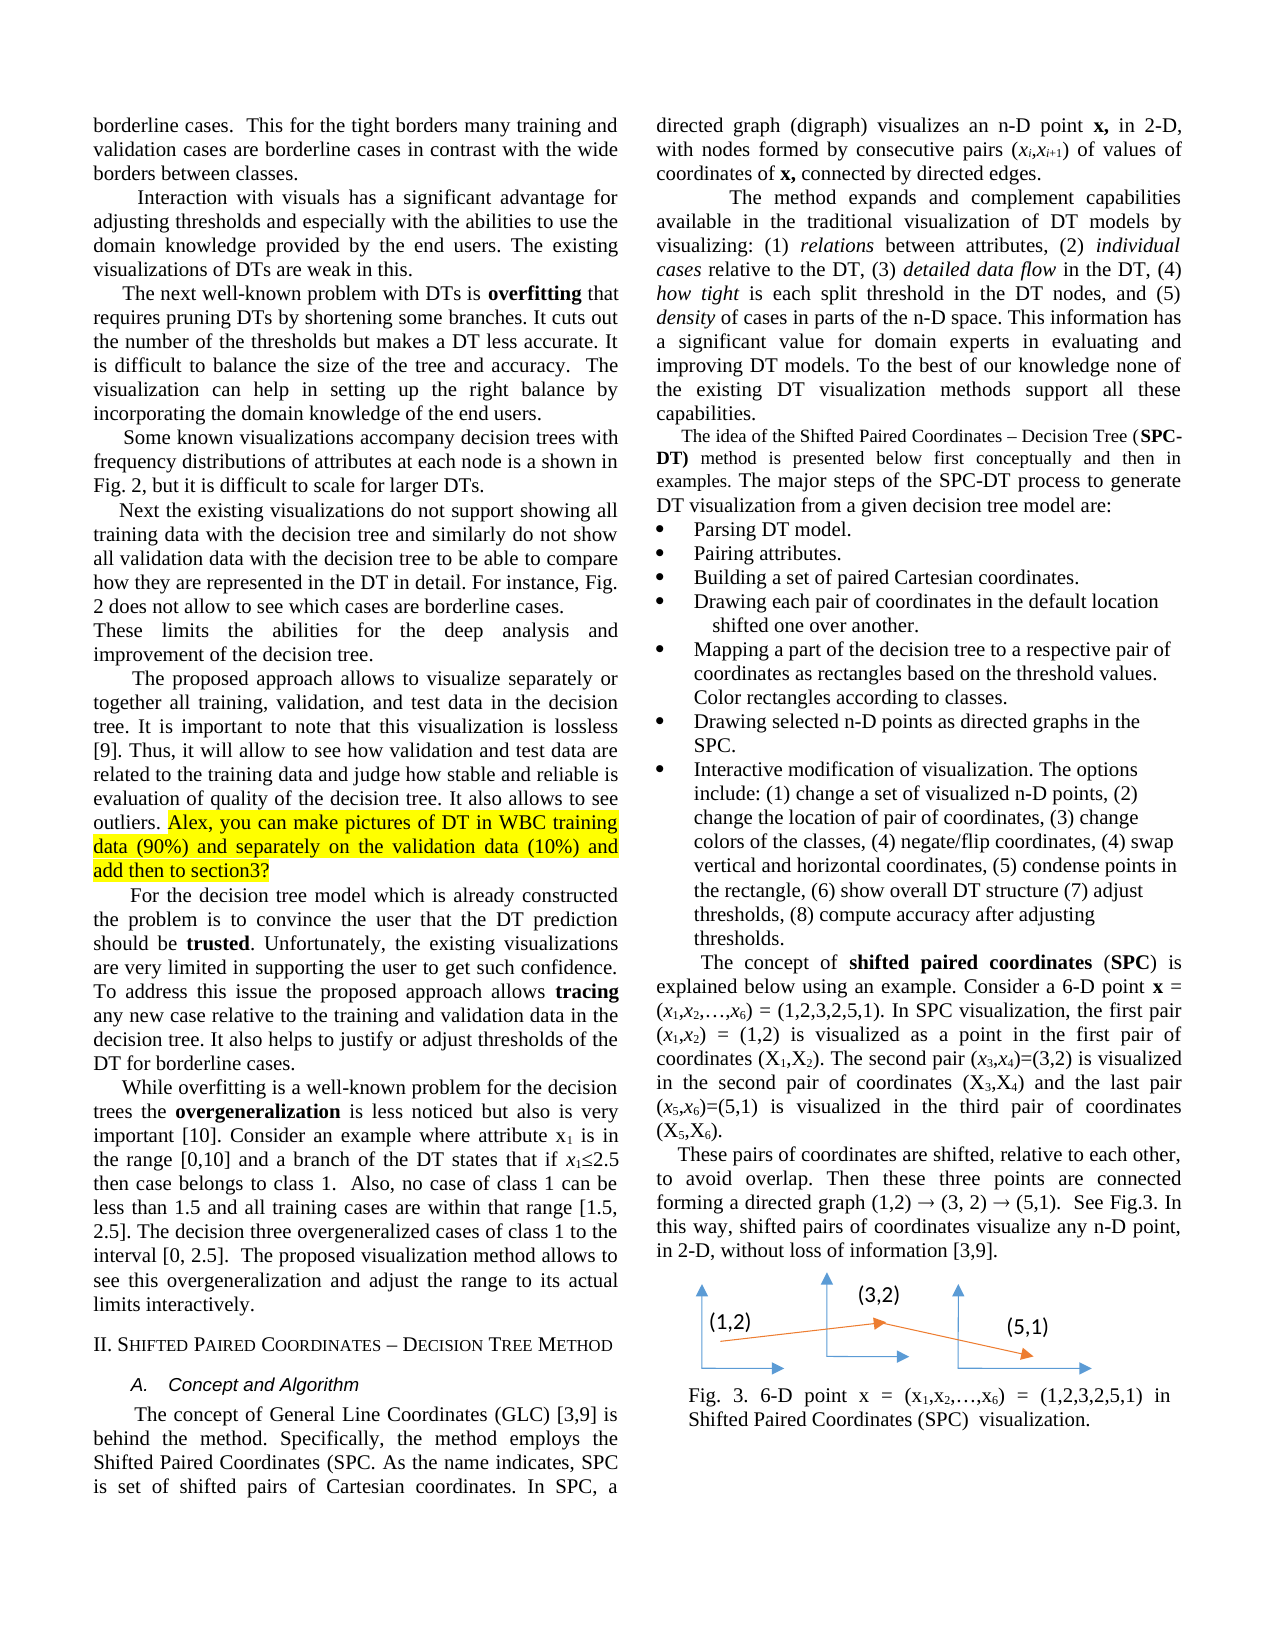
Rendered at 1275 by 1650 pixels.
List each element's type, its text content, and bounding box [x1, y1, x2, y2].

list Parsing DT model. [656, 517, 1182, 541]
text shifted one over another. [694, 613, 1182, 637]
text The next well-known problem with DTs is overfitting that requires pruning DTs by shortening some branches. It cuts out the number of the thresholds but makes a DT less accurate. It is difficult to balance the size of the tree and accuracy. The visualization can help in setting up the right balance by incorporating the domain knowledge of the end users. [93, 281, 619, 425]
text For the decision tree model which is already constructed the problem is to convince the user that the DT prediction should be trusted. Unfortunately, the existing visualizations are very limited in supporting the user to get such confidence. To address this issue the proposed approach allows tracing any new case relative to the training and validation data in the decision tree. It also helps to justify or adjust thresholds of the DT for borderline cases. [93, 882, 619, 1075]
text These pairs of coordinates are shifted, relative to each other, to avoid overlap. Then these three points are connected forming a directed graph (1,2) (3, 2) (5,1). See Fig.3. In this way, shifted pairs of coordinates visualize any n-D point, in 2-D, without loss of information [3,9]. [656, 1142, 1182, 1262]
text Next the existing visualizations do not support showing all training data with the decision tree and similarly do not show all validation data with the decision tree to be able to compare how they are represented in the DT in detail. For instance, Fig. 2 does not allow to see which cases are borderline cases. [93, 497, 619, 618]
list Drawing each pair of coordinates in the default location [656, 589, 1182, 613]
text These limits the abilities for the deep analysis and improvement of the decision tree. [93, 618, 619, 666]
text The concept of General Line Coordinates (GLC) [3,9] is behind the method. Specifically, the method employs the Shifted Paired Coordinates (SPC. As the name indicates, SPC is set of shifted pairs of Cartesian coordinates. In SPC, a directed graph (digraph) visualizes an n-D point x, in 2-D, with nodes formed by consecutive pairs (xi,xi+1) of values of coordinates of x, connected by directed edges. [93, 1402, 619, 1498]
table_header [677, 1263, 1182, 1383]
text Some known visualizations accompany decision trees with frequency distributions of attributes at each node is a shown in Fig. 2, but it is difficult to scale for larger DTs. [93, 425, 619, 497]
subtitle II. Shifted Paired Coordinates – Decision Tree Method [93, 1332, 619, 1356]
list Interactive modification of visualization. The options include: (1) change a set of visualized n-D points, (2) change the location of pair of coordinates, (3) change colors of the classes, (4) negate/flip coordinates, (4) swap vertical and horizontal coordinates, (5) condense points in the rectangle, (6) show overall DT structure (7) adjust thresholds, (8) compute accuracy after adjusting thresholds. [656, 757, 1182, 950]
text The method expands and complement capabilities available in the traditional visualization of DT models by visualizing: (1) relations between attributes, (2) individual cases relative to the DT, (3) detailed data flow in the DT, (4) how tight is each split threshold in the DT nodes, and (5) density of cases in parts of the n-D space. This information has a significant value for domain experts in evaluating and improving DT models. To the best of our knowledge none of the existing DT visualization methods support all these capabilities. [656, 185, 1182, 425]
text The concept of General Line Coordinates (GLC) [3,9] is behind the method. Specifically, the method employs the Shifted Paired Coordinates (SPC. As the name indicates, SPC is set of shifted pairs of Cartesian coordinates. In SPC, a directed graph (digraph) visualizes an n-D point x, in 2-D, with nodes formed by consecutive pairs (xi,xi+1) of values of coordinates of x, connected by directed edges. [656, 112, 1182, 185]
text The concept of shifted paired coordinates (SPC) is explained below using an example. Consider a 6-D point x = (x1,x2,…,x6) = (1,2,3,2,5,1). In SPC visualization, the first pair (x1,x2) = (1,2) is visualized as a point in the first pair of coordinates (X1,X2). The second pair (x3,x4)=(3,2) is visualized in the second pair of coordinates (X3,X4) and the last pair (x5,x6)=(5,1) is visualized in the third pair of coordinates (X5,X6). [656, 950, 1182, 1142]
text The idea of the Shifted Paired Coordinates – Decision Tree (SPC-DT) method is presented below first conceptually and then in examples. The major steps of the SPC-DT process to generate DT visualization from a given decision tree model are: [656, 425, 1182, 517]
subtitle Concept and Algorithm [131, 1375, 619, 1396]
list Pairing attributes. [656, 541, 1182, 565]
text Interaction with visuals has a significant advantage for adjusting thresholds and especially with the abilities to use the domain knowledge provided by the end users. The existing visualizations of DTs are weak in this. [93, 185, 619, 281]
table_cell Fig. 3. 6-D point x = (x1,x2,…,x6) = (1,2,3,2,5,1) in Shifted Paired Coordinates (SPC) visualization. [677, 1383, 1182, 1431]
list Building a set of paired Cartesian coordinates. [656, 565, 1182, 589]
list Mapping a part of the decision tree to a respective pair of coordinates as rectangles based on the threshold values. Color rectangles according to classes. [656, 637, 1182, 709]
list Drawing selected n-D points as directed graphs in the SPC. [656, 709, 1182, 757]
text While overfitting is a well-known problem for the decision trees the overgeneralization is less noticed but also is very important [10]. Consider an example where attribute x1 is in the range [0,10] and a branch of the DT states that if x1≤2.5 then case belongs to class 1. Also, no case of class 1 can be less than 1.5 and all training cases are within that range [1.5, 2.5]. The decision three overgeneralized cases of class 1 to the interval [0, 2.5]. The proposed visualization method allows to see this overgeneralization and adjust the range to its actual limits interactively. [93, 1075, 619, 1316]
text The proposed approach allows to visualize separately or together all training, validation, and test data in the decision tree. It is important to note that this visualization is lossless [9]. Thus, it will allow to see how validation and test data are related to the training data and judge how stable and reliable is evaluation of quality of the decision tree. It also allows to see outliers. Alex, you can make pictures of DT in WBC training data (90%) and separately on the validation data (10%) and add then to section3? [93, 666, 619, 834]
